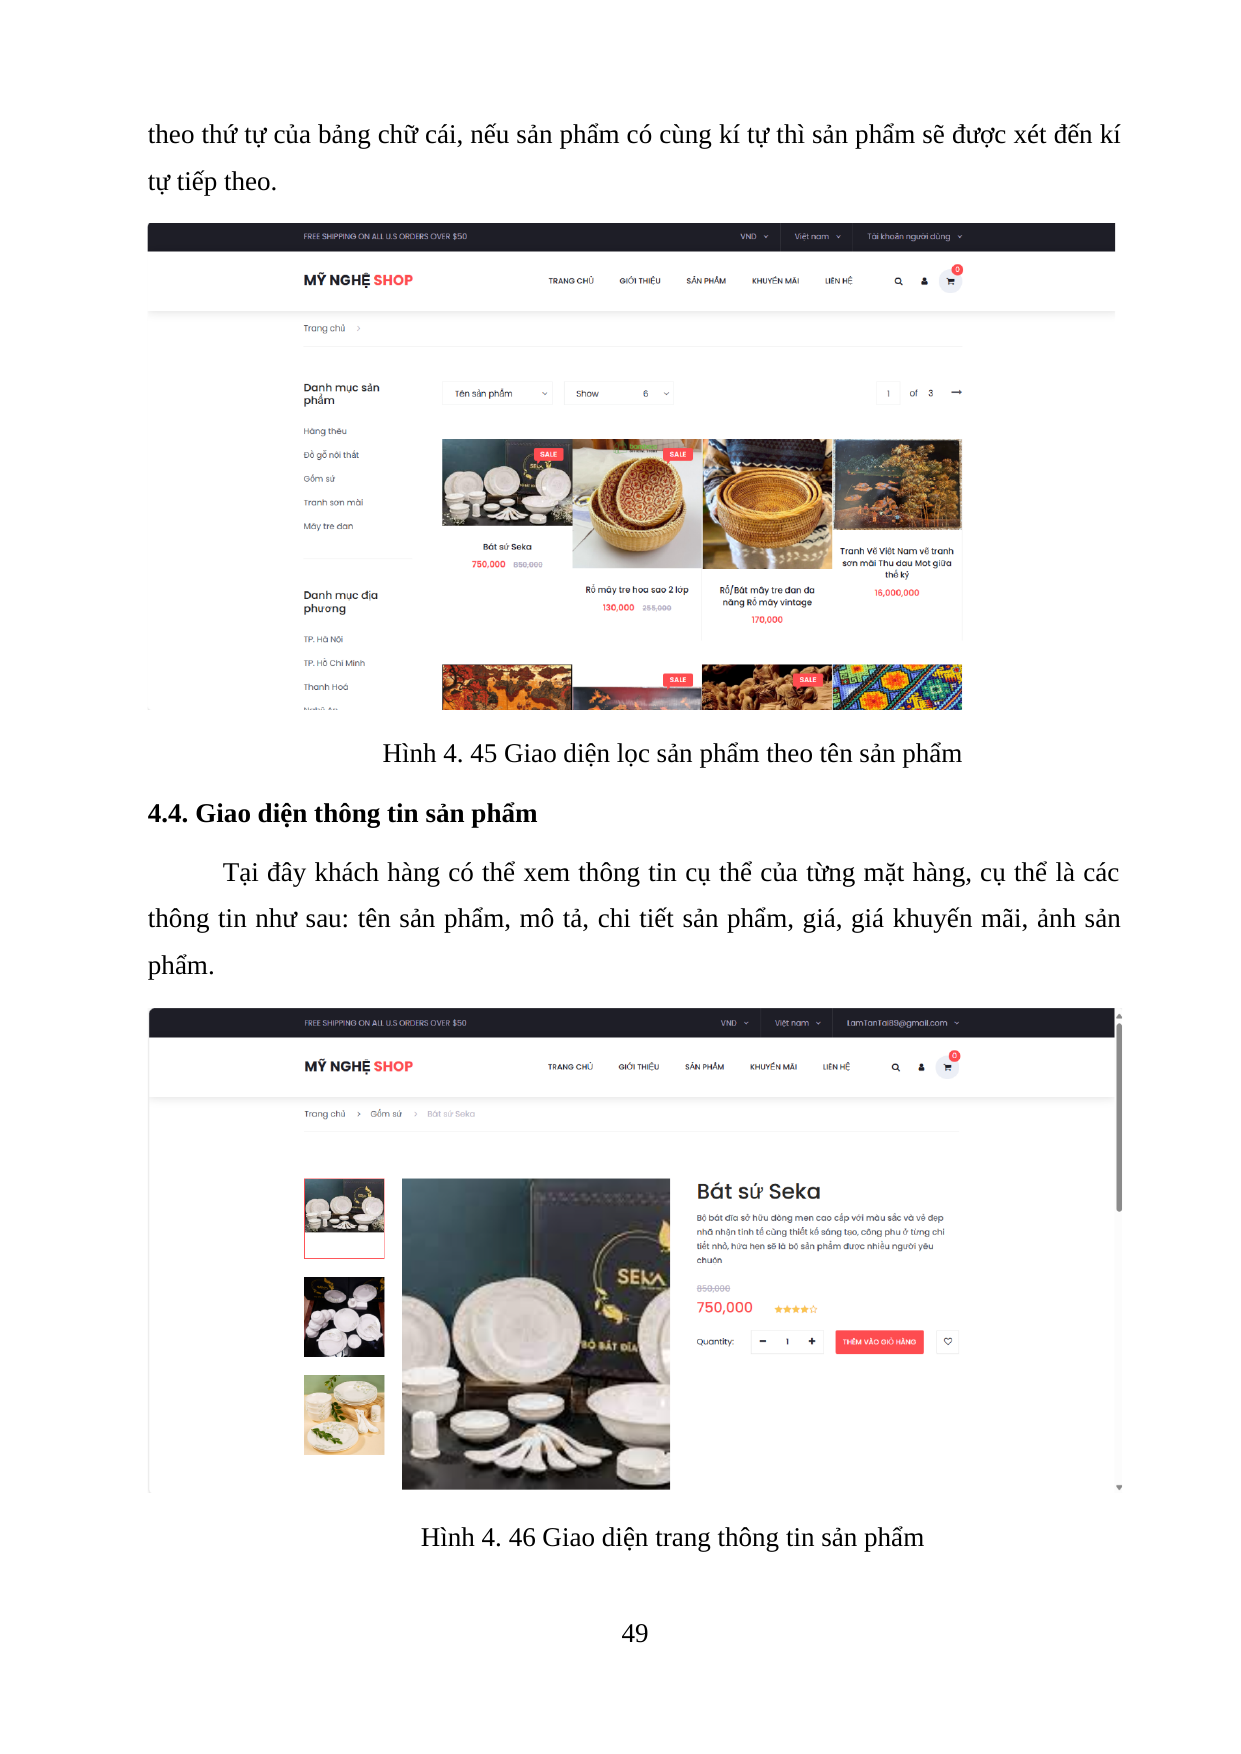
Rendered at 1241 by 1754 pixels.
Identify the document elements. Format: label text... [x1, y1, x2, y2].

subtitle Giao diện thông tin sản phẩm [148, 797, 1122, 828]
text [148, 118, 1122, 196]
text Tại đây khách hàng có thể xem thông tin cụ thể của từng mặt hàng, cụ thể là các thông tin như sau: tên sản phẩm, mô tả, chi tiết sản phẩm, giá, giá khuyến mãi, ảnh sản phẩm. [148, 856, 1122, 980]
picture [147, 223, 1116, 710]
picture [147, 1008, 1123, 1493]
text Hình 4. 46 Giao diện trang thông tin sản phẩm [148, 1521, 1122, 1552]
text Hình 4. 45 Giao diện lọc sản phẩm theo tên sản phẩm [148, 738, 1122, 769]
